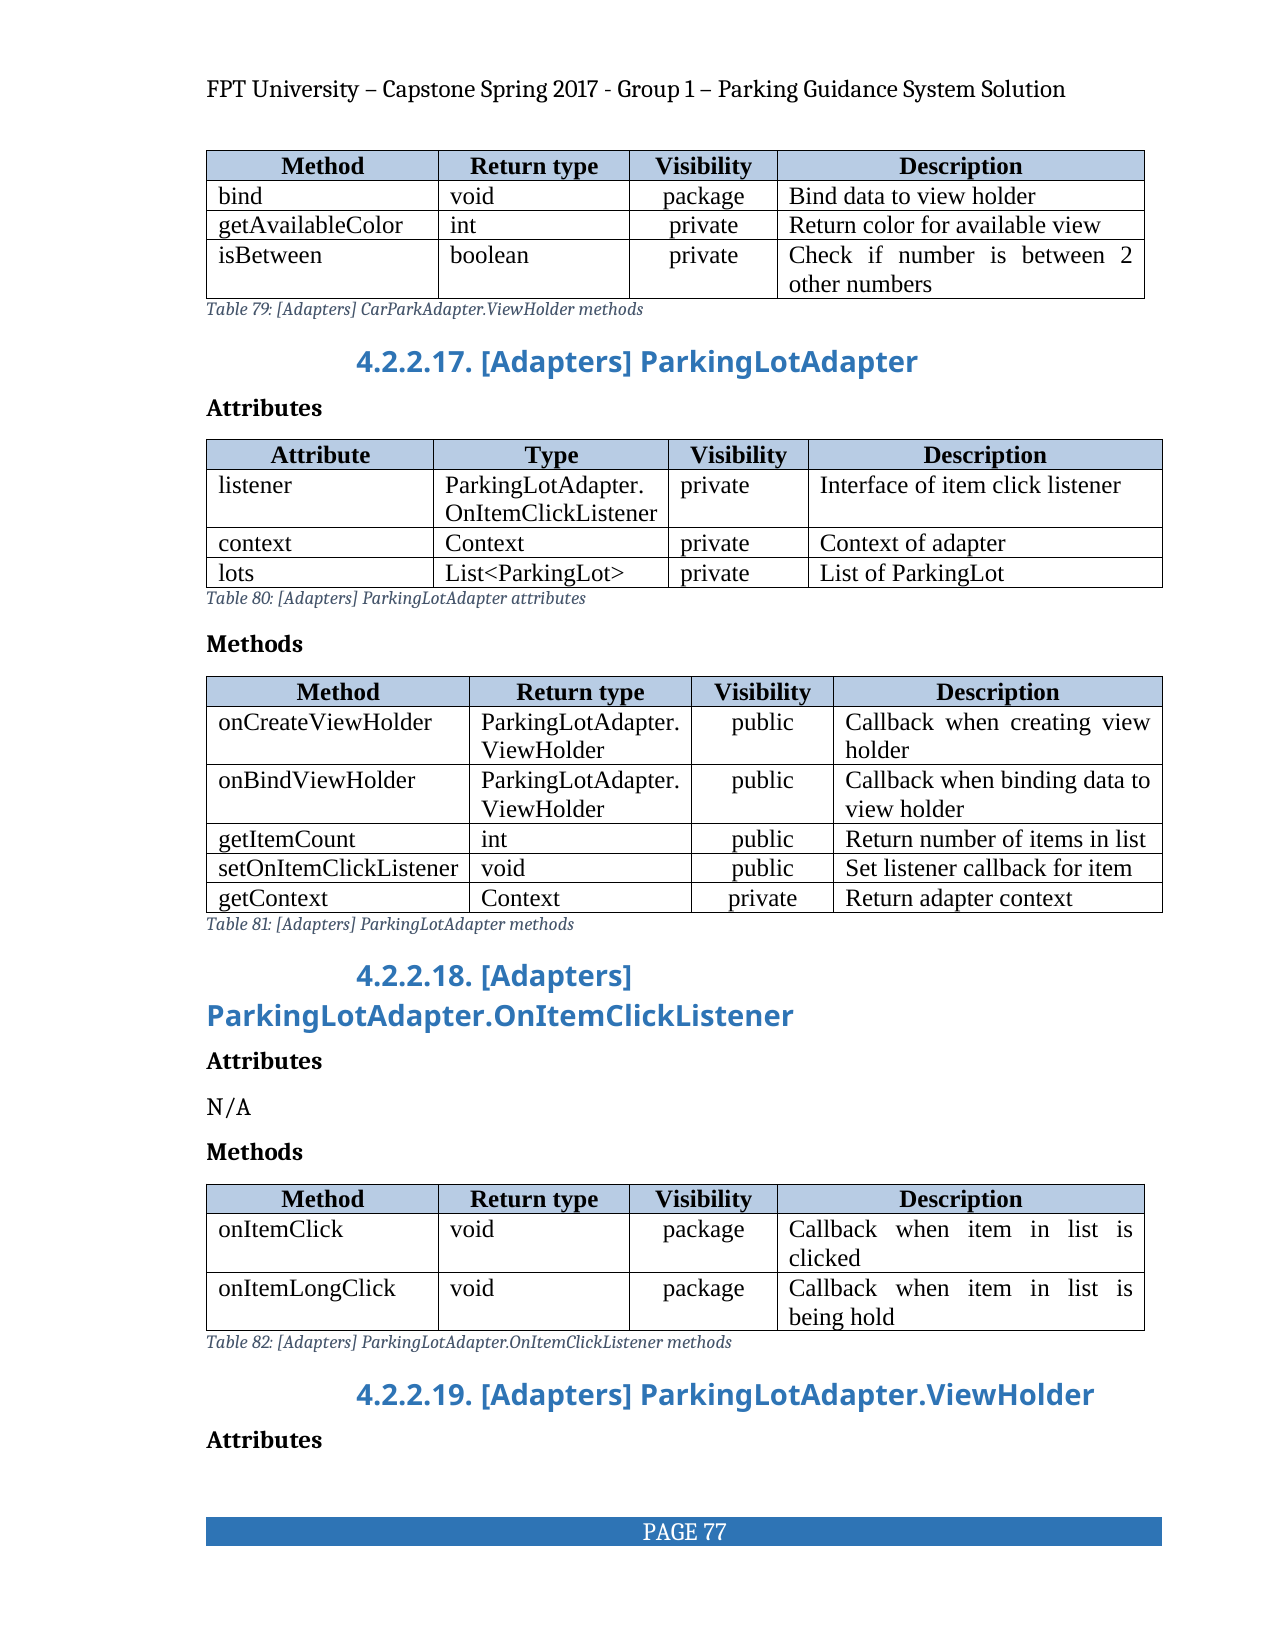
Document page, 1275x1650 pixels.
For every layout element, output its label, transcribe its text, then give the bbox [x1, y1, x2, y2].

text Table 82: [Adapters] ParkingLotAdapter.OnItemClickListener methods [206, 1331, 1162, 1353]
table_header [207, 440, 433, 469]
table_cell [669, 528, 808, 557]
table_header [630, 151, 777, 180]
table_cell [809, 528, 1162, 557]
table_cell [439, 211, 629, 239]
subtitle [Adapters] ParkingLotAdapter.OnItemClickListener [206, 955, 1162, 1035]
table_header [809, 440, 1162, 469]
text Table 79: [Adapters] CarParkAdapter.ViewHolder methods [206, 299, 1162, 321]
text Attributes [206, 393, 1162, 422]
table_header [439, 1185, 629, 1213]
text Attributes [206, 1047, 1162, 1076]
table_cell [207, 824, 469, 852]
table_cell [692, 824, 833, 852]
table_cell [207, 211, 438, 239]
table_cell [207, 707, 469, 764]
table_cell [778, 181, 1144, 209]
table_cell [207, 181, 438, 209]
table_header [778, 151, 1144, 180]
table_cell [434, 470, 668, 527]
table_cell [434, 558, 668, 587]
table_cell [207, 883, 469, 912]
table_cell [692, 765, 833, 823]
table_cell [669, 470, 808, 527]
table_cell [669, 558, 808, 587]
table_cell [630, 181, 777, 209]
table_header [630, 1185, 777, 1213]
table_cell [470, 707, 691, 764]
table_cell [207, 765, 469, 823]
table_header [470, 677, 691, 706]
subtitle [Adapters] ParkingLotAdapter [206, 341, 1162, 381]
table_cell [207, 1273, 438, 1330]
text Table 80: [Adapters] ParkingLotAdapter attributes [206, 588, 1162, 609]
subtitle [Adapters] ParkingLotAdapter.ViewHolder [206, 1374, 1162, 1413]
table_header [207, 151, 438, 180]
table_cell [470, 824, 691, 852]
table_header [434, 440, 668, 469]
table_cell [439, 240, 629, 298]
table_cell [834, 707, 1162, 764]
text Methods [206, 1138, 1162, 1167]
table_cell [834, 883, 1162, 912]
text Attributes [206, 1426, 1162, 1455]
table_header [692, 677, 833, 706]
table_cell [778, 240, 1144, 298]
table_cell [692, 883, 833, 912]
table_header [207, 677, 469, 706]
text Table 81: [Adapters] ParkingLotAdapter methods [206, 913, 1162, 934]
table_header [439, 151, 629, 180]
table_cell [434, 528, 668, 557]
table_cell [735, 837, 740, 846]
text N/A [206, 1093, 1162, 1121]
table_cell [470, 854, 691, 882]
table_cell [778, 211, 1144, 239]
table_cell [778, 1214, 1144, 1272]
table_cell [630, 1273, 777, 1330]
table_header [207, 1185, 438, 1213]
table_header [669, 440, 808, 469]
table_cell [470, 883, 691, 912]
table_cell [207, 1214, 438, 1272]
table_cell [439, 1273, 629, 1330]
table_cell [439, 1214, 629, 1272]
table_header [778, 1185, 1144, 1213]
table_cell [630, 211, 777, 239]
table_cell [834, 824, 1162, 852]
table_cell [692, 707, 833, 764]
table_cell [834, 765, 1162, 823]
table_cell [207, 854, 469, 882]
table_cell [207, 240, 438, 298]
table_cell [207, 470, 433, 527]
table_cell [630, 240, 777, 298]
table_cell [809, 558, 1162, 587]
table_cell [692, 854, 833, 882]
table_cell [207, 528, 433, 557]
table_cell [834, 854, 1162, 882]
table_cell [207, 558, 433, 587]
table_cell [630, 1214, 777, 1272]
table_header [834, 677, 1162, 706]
text Methods [206, 630, 1162, 659]
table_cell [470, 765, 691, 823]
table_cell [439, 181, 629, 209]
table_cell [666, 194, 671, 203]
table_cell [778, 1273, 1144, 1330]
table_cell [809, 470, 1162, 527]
